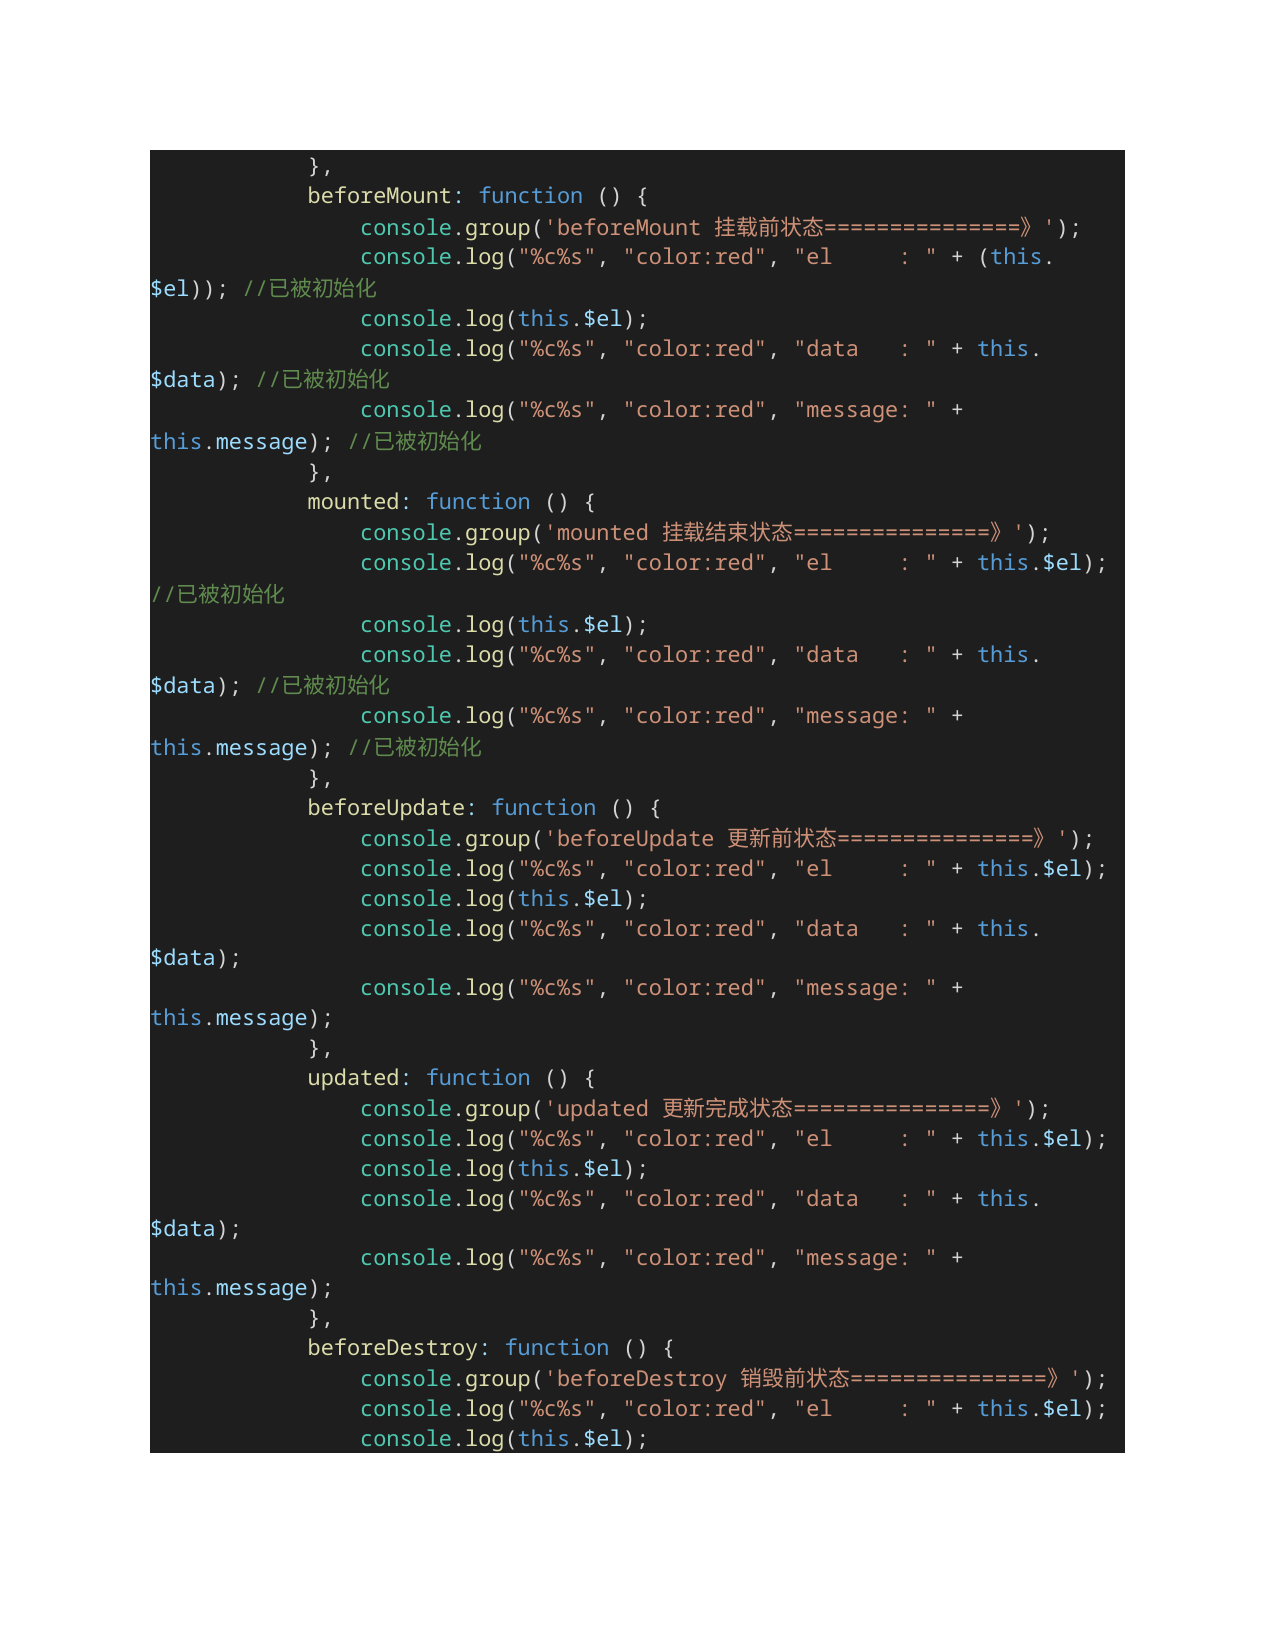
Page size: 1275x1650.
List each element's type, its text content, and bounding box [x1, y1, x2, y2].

text console.log("%c%s", "color:red", "el : " + this.$el); [150, 853, 1125, 883]
text console.log("%c%s", "color:red", "data : " + this.$data); //已被初始化 [150, 638, 1125, 700]
text console.log(this.$el); [150, 883, 1125, 913]
text console.group('updated 更新完成状态===============》'); [150, 1091, 1125, 1123]
text console.log("%c%s", "color:red", "data : " + this.$data); //已被初始化 [150, 333, 1125, 394]
text console.log("%c%s", "color:red", "message: " + this.message); [150, 972, 1125, 1032]
text console.log(this.$el); [150, 303, 1125, 333]
text }, [150, 150, 1125, 180]
text }, [150, 456, 1125, 486]
text console.log("%c%s", "color:red", "el : " + (this.$el)); //已被初始化 [150, 241, 1125, 303]
text console.log("%c%s", "color:red", "message: " + this.message); [150, 1242, 1125, 1302]
text console.log("%c%s", "color:red", "el : " + this.$el); //已被初始化 [150, 547, 1125, 609]
text beforeUpdate: function () { [150, 791, 1125, 821]
text console.group('beforeDestroy 销毁前状态===============》'); [150, 1361, 1125, 1393]
text console.log(this.$el); [150, 1153, 1125, 1183]
text console.group('beforeUpdate 更新前状态===============》'); [150, 821, 1125, 853]
text }, [150, 1302, 1125, 1332]
text beforeDestroy: function () { [150, 1332, 1125, 1361]
text console.log("%c%s", "color:red", "message: " + this.message); //已被初始化 [150, 700, 1125, 762]
text console.group('beforeMount 挂载前状态===============》'); [150, 209, 1125, 241]
text }, [150, 762, 1125, 791]
text console.log("%c%s", "color:red", "el : " + this.$el); [150, 1123, 1125, 1153]
text console.group('mounted 挂载结束状态===============》'); [150, 515, 1125, 547]
text console.log(this.$el); [150, 609, 1125, 638]
text updated: function () { [150, 1062, 1125, 1091]
text console.log("%c%s", "color:red", "data : " + this.$data); [150, 913, 1125, 972]
text console.log(this.$el); [150, 1423, 1125, 1453]
text console.log("%c%s", "color:red", "data : " + this.$data); [150, 1183, 1125, 1242]
text beforeMount: function () { [150, 180, 1125, 209]
text console.log("%c%s", "color:red", "message: " + this.message); //已被初始化 [150, 394, 1125, 456]
text console.log("%c%s", "color:red", "el : " + this.$el); [150, 1393, 1125, 1423]
text mounted: function () { [150, 486, 1125, 515]
text }, [150, 1032, 1125, 1062]
